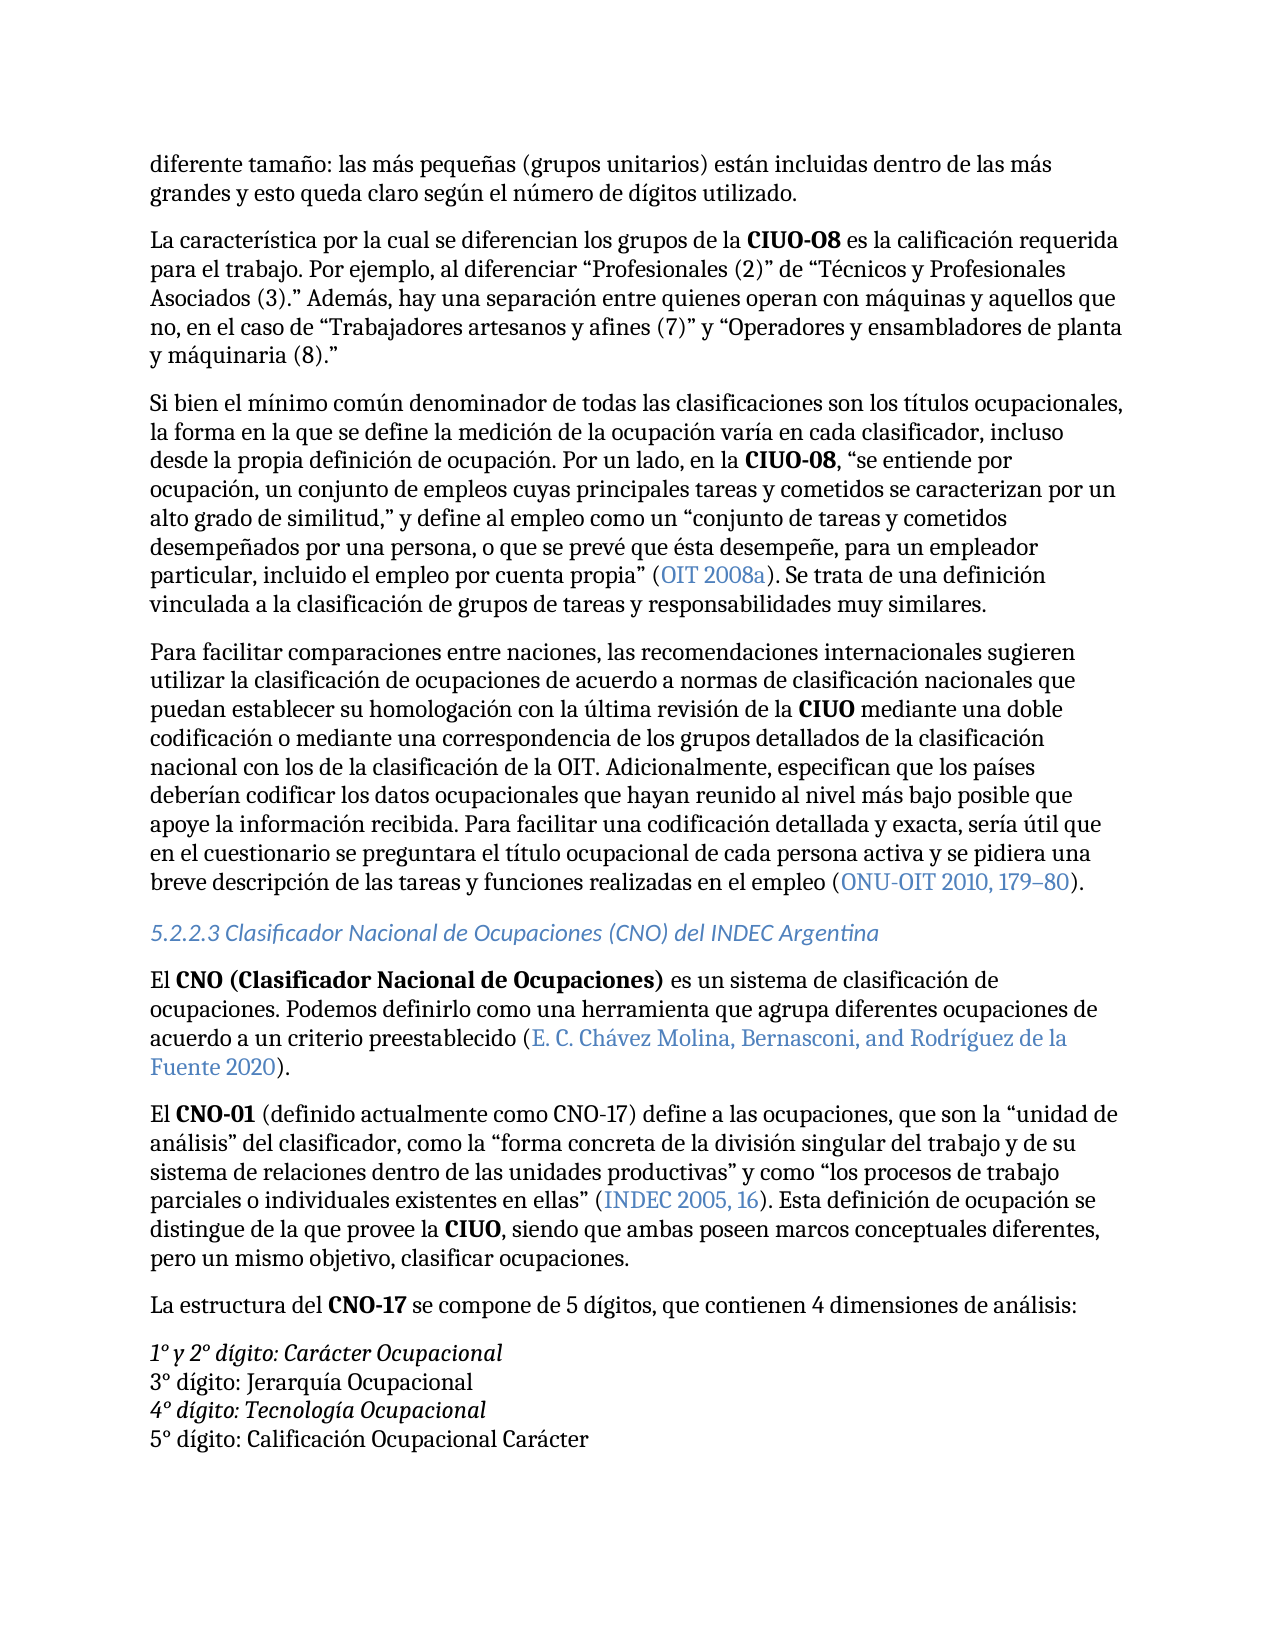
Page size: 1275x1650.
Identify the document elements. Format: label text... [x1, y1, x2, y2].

subtitle 5.2.2.3 Clasificador Nacional de Ocupaciones (CNO) del INDEC Argentina [150, 917, 1125, 948]
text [150, 150, 1125, 207]
text Si bien el mínimo común denominador de todas las clasificaciones son los títulos ocupacionales, la forma en la que se define la medición de la ocupación varía en cada clasificador, incluso desde la propia definición de ocupación. Por un lado, en la CIUO-08, “se entiende por ocupación, un conjunto de empleos cuyas principales tareas y cometidos se caracterizan por un alto grado de similitud,” y define al empleo como un “conjunto de tareas y cometidos desempeñados por una persona, o que se prevé que ésta desempeñe, para un empleador particular, incluido el empleo por cuenta propia” (OIT 2008a). Se trata de una definición vinculada a la clasificación de grupos de tareas y responsabilidades muy similares. [150, 389, 1125, 619]
text 1° y 2° dígito: Carácter Ocupacional 3° dígito: Jerarquía Ocupacional 4° dígito: Tecnología Ocupacional 5° dígito: Calificación Ocupacional Carácter [150, 1339, 1125, 1454]
text Para facilitar comparaciones entre naciones, las recomendaciones internacionales sugieren utilizar la clasificación de ocupaciones de acuerdo a normas de clasificación nacionales que puedan establecer su homologación con la última revisión de la CIUO mediante una doble codificación o mediante una correspondencia de los grupos detallados de la clasificación nacional con los de la clasificación de la OIT. Adicionalmente, especifican que los países deberían codificar los datos ocupacionales que hayan reunido al nivel más bajo posible que apoye la información recibida. Para facilitar una codificación detallada y exacta, sería útil que en el cuestionario se preguntara el título ocupacional de cada persona activa y se pidiera una breve descripción de las tareas y funciones realizadas en el empleo (ONU-OIT 2010, 179–80). [150, 637, 1125, 896]
text La característica por la cual se diferencian los grupos de la CIUO-O8 es la calificación requerida para el trabajo. Por ejemplo, al diferenciar “Profesionales (2)” de “Técnicos y Profesionales Asociados (3).” Además, hay una separación entre quienes operan con máquinas y aquellos que no, en el caso de “Trabajadores artesanos y afines (7)” y “Operadores y ensambladores de planta y máquinaria (8).” [150, 226, 1125, 370]
text La estructura del CNO-17 se compone de 5 dígitos, que contienen 4 dimensiones de análisis: [150, 1291, 1125, 1320]
text El CNO-01 (definido actualmente como CNO-17) define a las ocupaciones, que son la “unidad de análisis” del clasificador, como la “forma concreta de la división singular del trabajo y de su sistema de relaciones dentro de las unidades productivas” y como “los procesos de trabajo parciales o individuales existentes en ellas” (INDEC 2005, 16). Esta definición de ocupación se distingue de la que provee la CIUO, siendo que ambas poseen marcos conceptuales diferentes, pero un mismo objetivo, clasificar ocupaciones. [150, 1100, 1125, 1273]
text El CNO (Clasificador Nacional de Ocupaciones) es un sistema de clasificación de ocupaciones. Podemos definirlo como una herramienta que agrupa diferentes ocupaciones de acuerdo a un criterio preestablecido (E. C. Chávez Molina, Bernasconi, and Rodríguez de la Fuente 2020). [150, 966, 1125, 1081]
